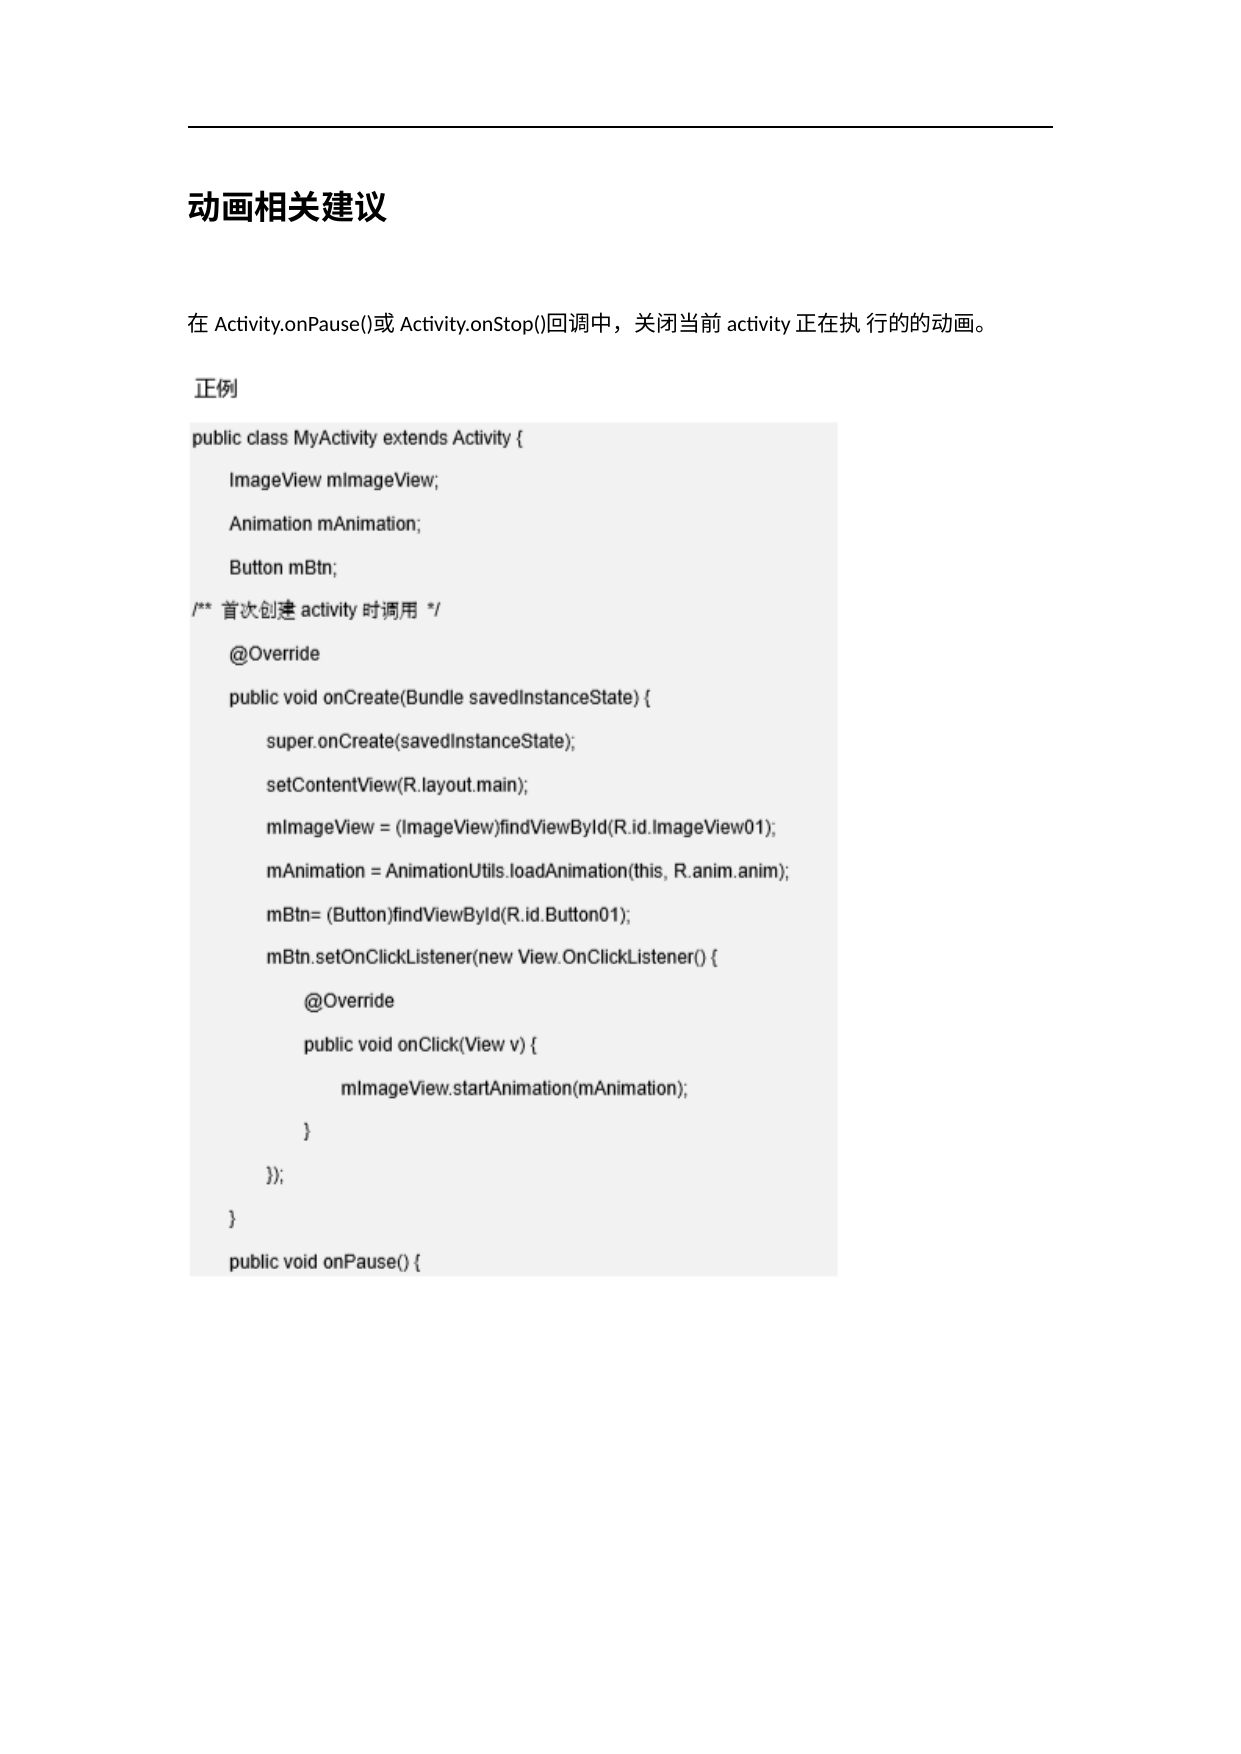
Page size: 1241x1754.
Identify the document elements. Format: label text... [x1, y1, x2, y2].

subtitle 动画相关建议 [187, 173, 1053, 238]
text 在 Activity.onPause()或 Activity.onStop()回调中，关闭当前 activity 正在执 行的的动画。 [187, 305, 1053, 338]
picture [187, 370, 838, 1294]
